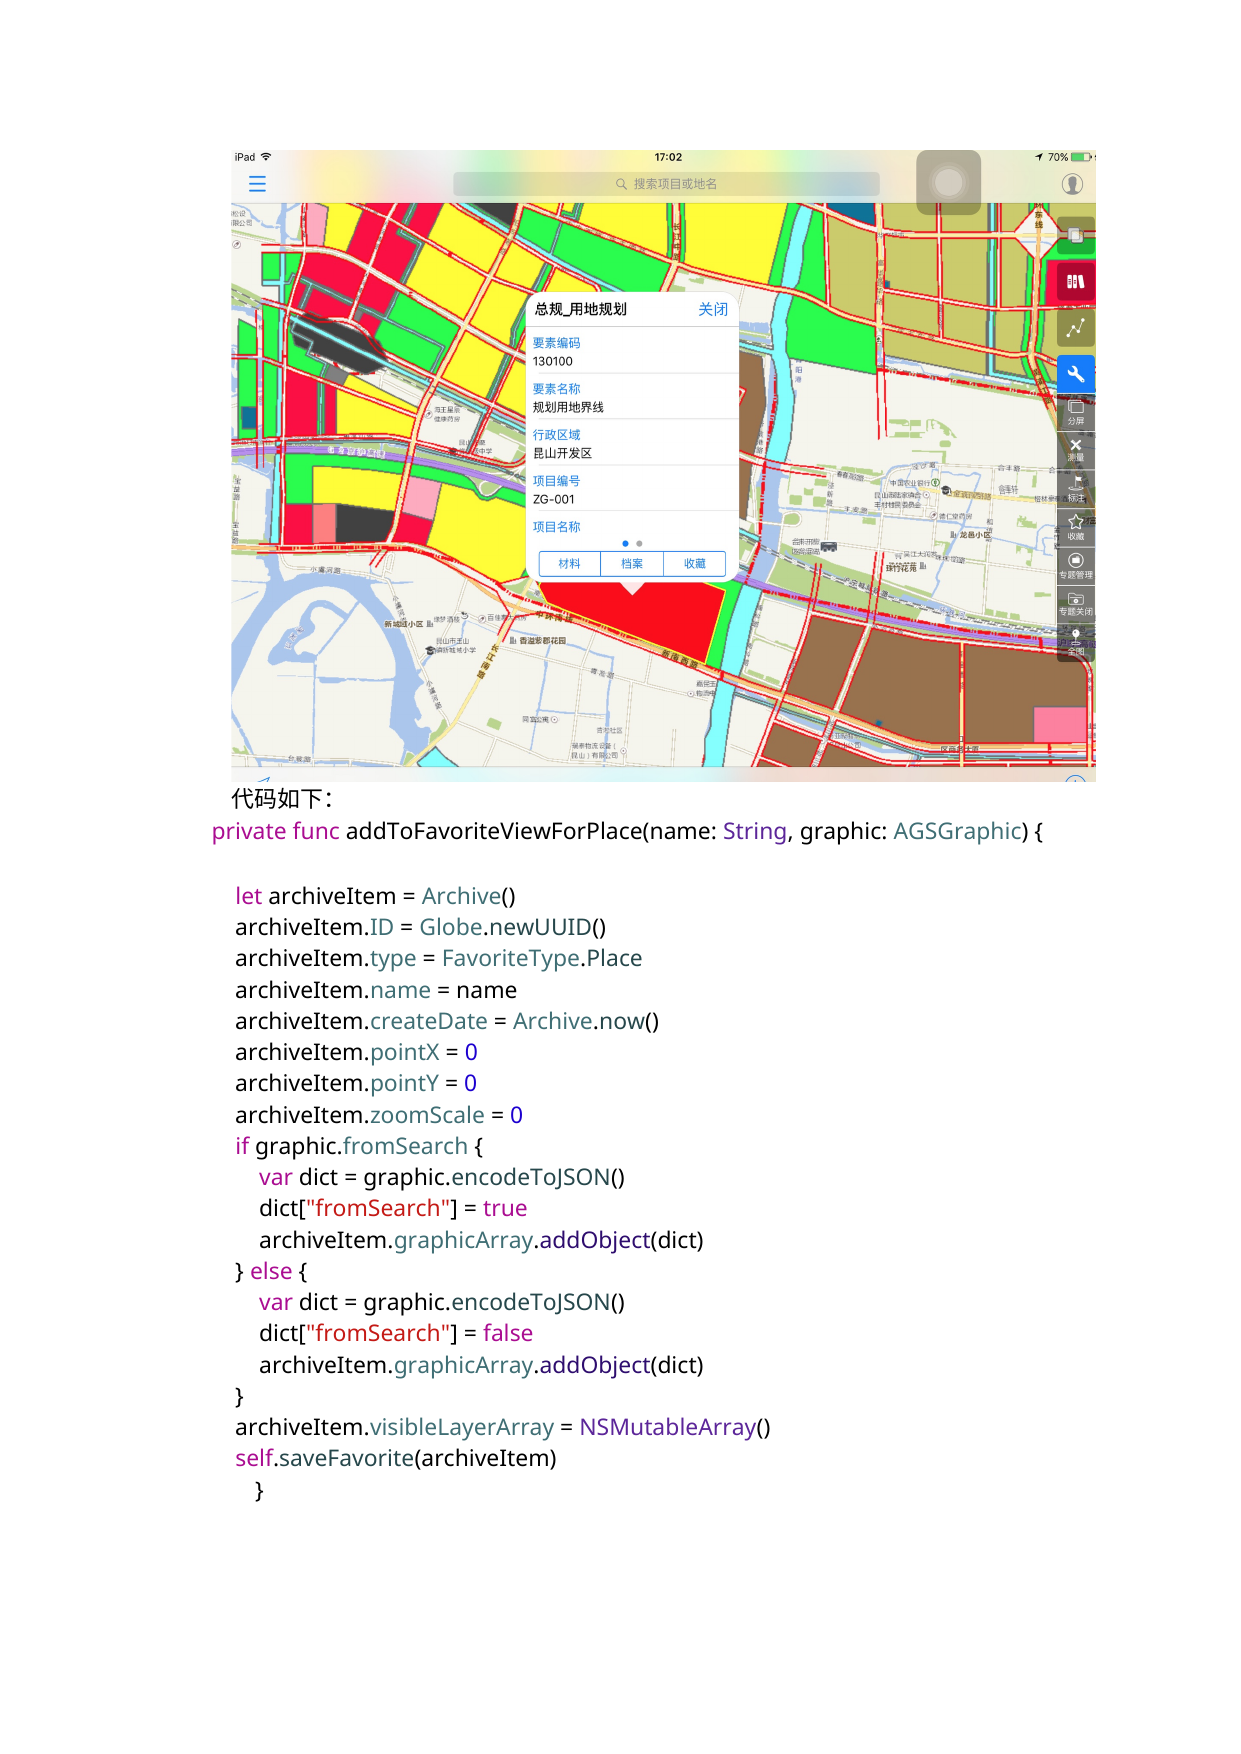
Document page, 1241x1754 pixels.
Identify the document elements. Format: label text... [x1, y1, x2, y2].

text archiveItem.type = FavoriteType.Place [187, 942, 1053, 974]
text dict["fromSearch"] = true [187, 1192, 1053, 1224]
text archiveItem.pointX = 0 [187, 1036, 1053, 1067]
text archiveItem.zoomScale = 0 [187, 1099, 1053, 1130]
text } [187, 1380, 1053, 1411]
text } else { [187, 1255, 1053, 1286]
text archiveItem.graphicArray.addObject(dict) [187, 1349, 1053, 1380]
text var dict = graphic.encodeToJSON() [187, 1286, 1053, 1317]
text let archiveItem = Archive() [187, 880, 1053, 911]
text archiveItem.graphicArray.addObject(dict) [187, 1224, 1053, 1255]
text if graphic.fromSearch { [187, 1130, 1053, 1161]
text archiveItem.createDate = Archive.now() [187, 1005, 1053, 1036]
text archiveItem.visibleLayerArray = NSMutableArray() [187, 1411, 1053, 1442]
text archiveItem.name = name [187, 974, 1053, 1005]
text archiveItem.pointY = 0 [187, 1067, 1053, 1099]
picture [231, 150, 1096, 782]
text 代码如下： [231, 782, 1053, 814]
text } [231, 1474, 1053, 1505]
text var dict = graphic.encodeToJSON() [187, 1161, 1053, 1192]
text dict["fromSearch"] = false [187, 1317, 1053, 1349]
text archiveItem.ID = Globe.newUUID() [187, 911, 1053, 942]
text private func addToFavoriteViewForPlace(name: String, graphic: AGSGraphic) { [187, 814, 1053, 846]
text self.saveFavorite(archiveItem) [187, 1442, 1053, 1474]
